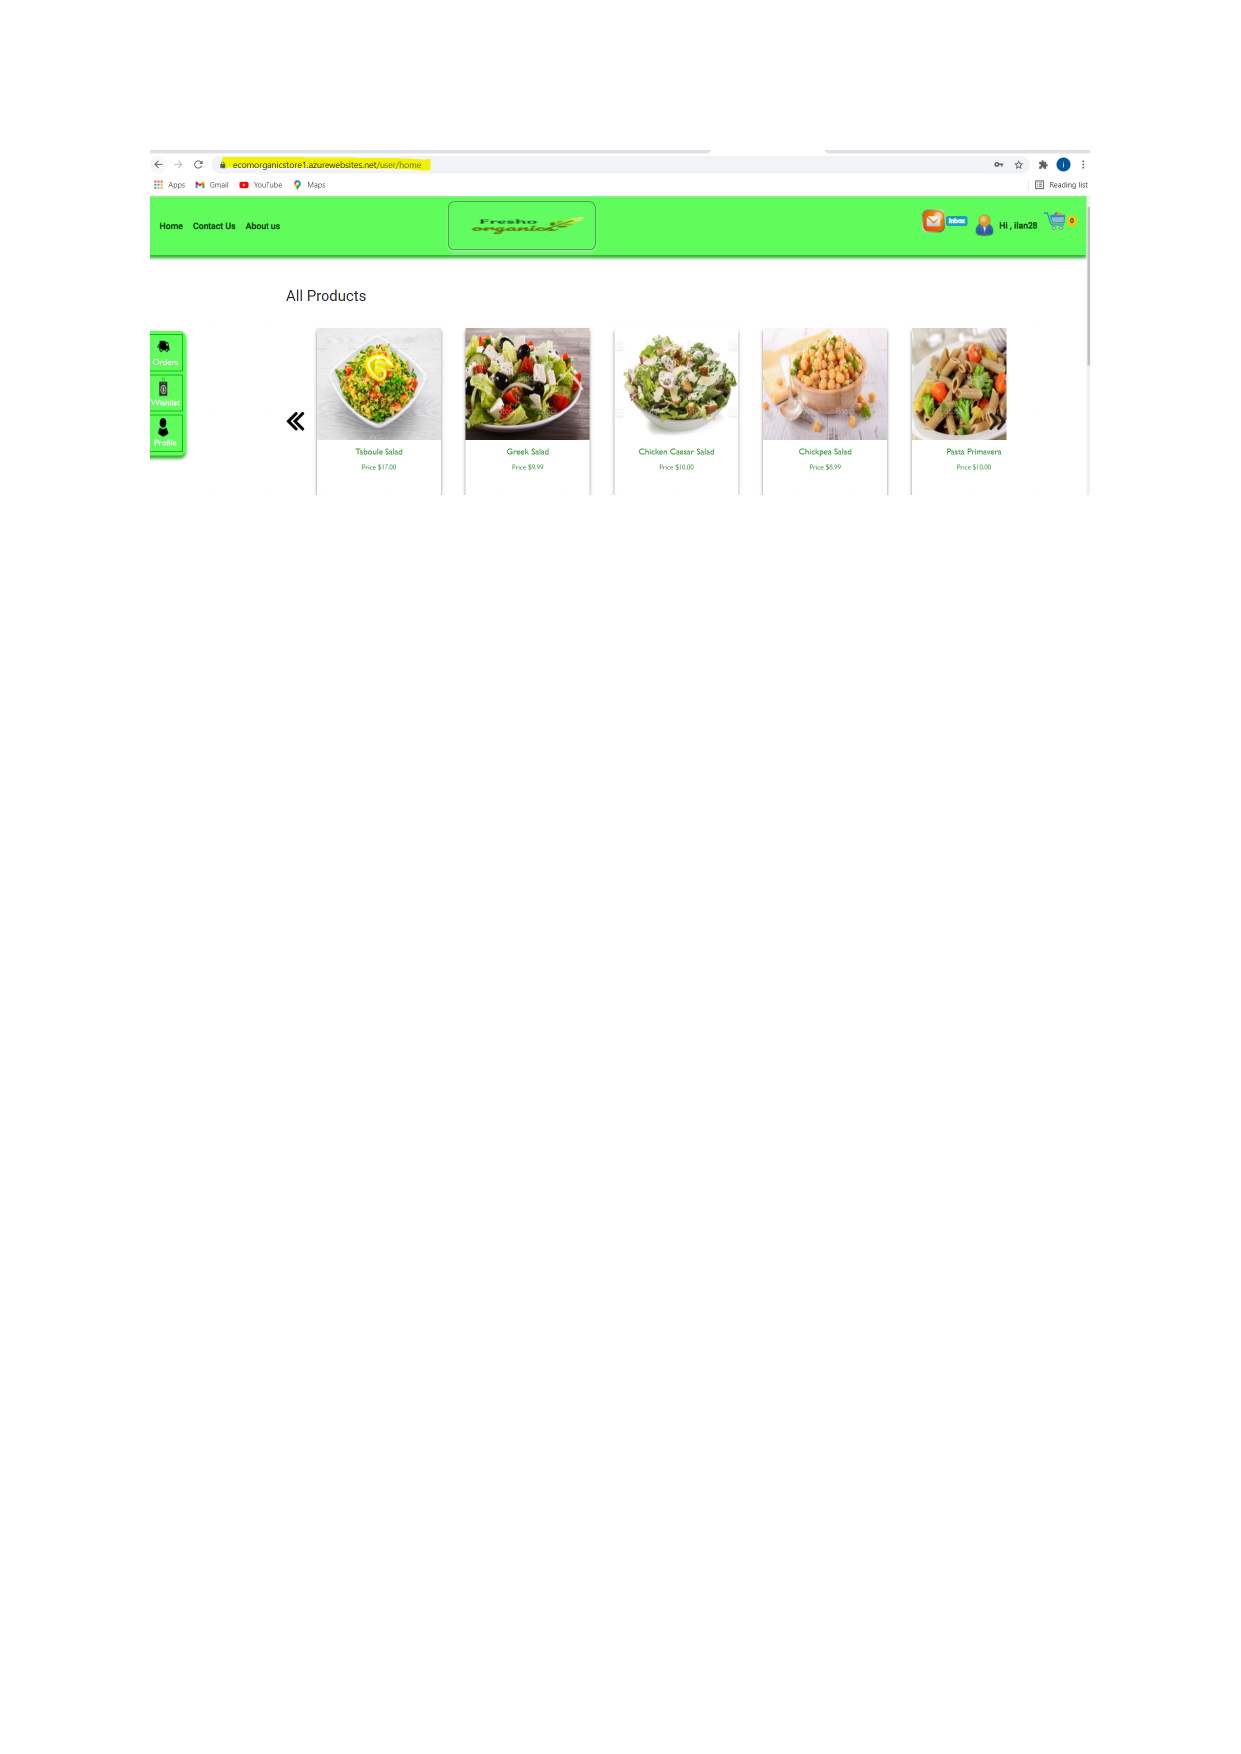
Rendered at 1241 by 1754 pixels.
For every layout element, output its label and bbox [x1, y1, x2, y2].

picture [150, 150, 1091, 495]
